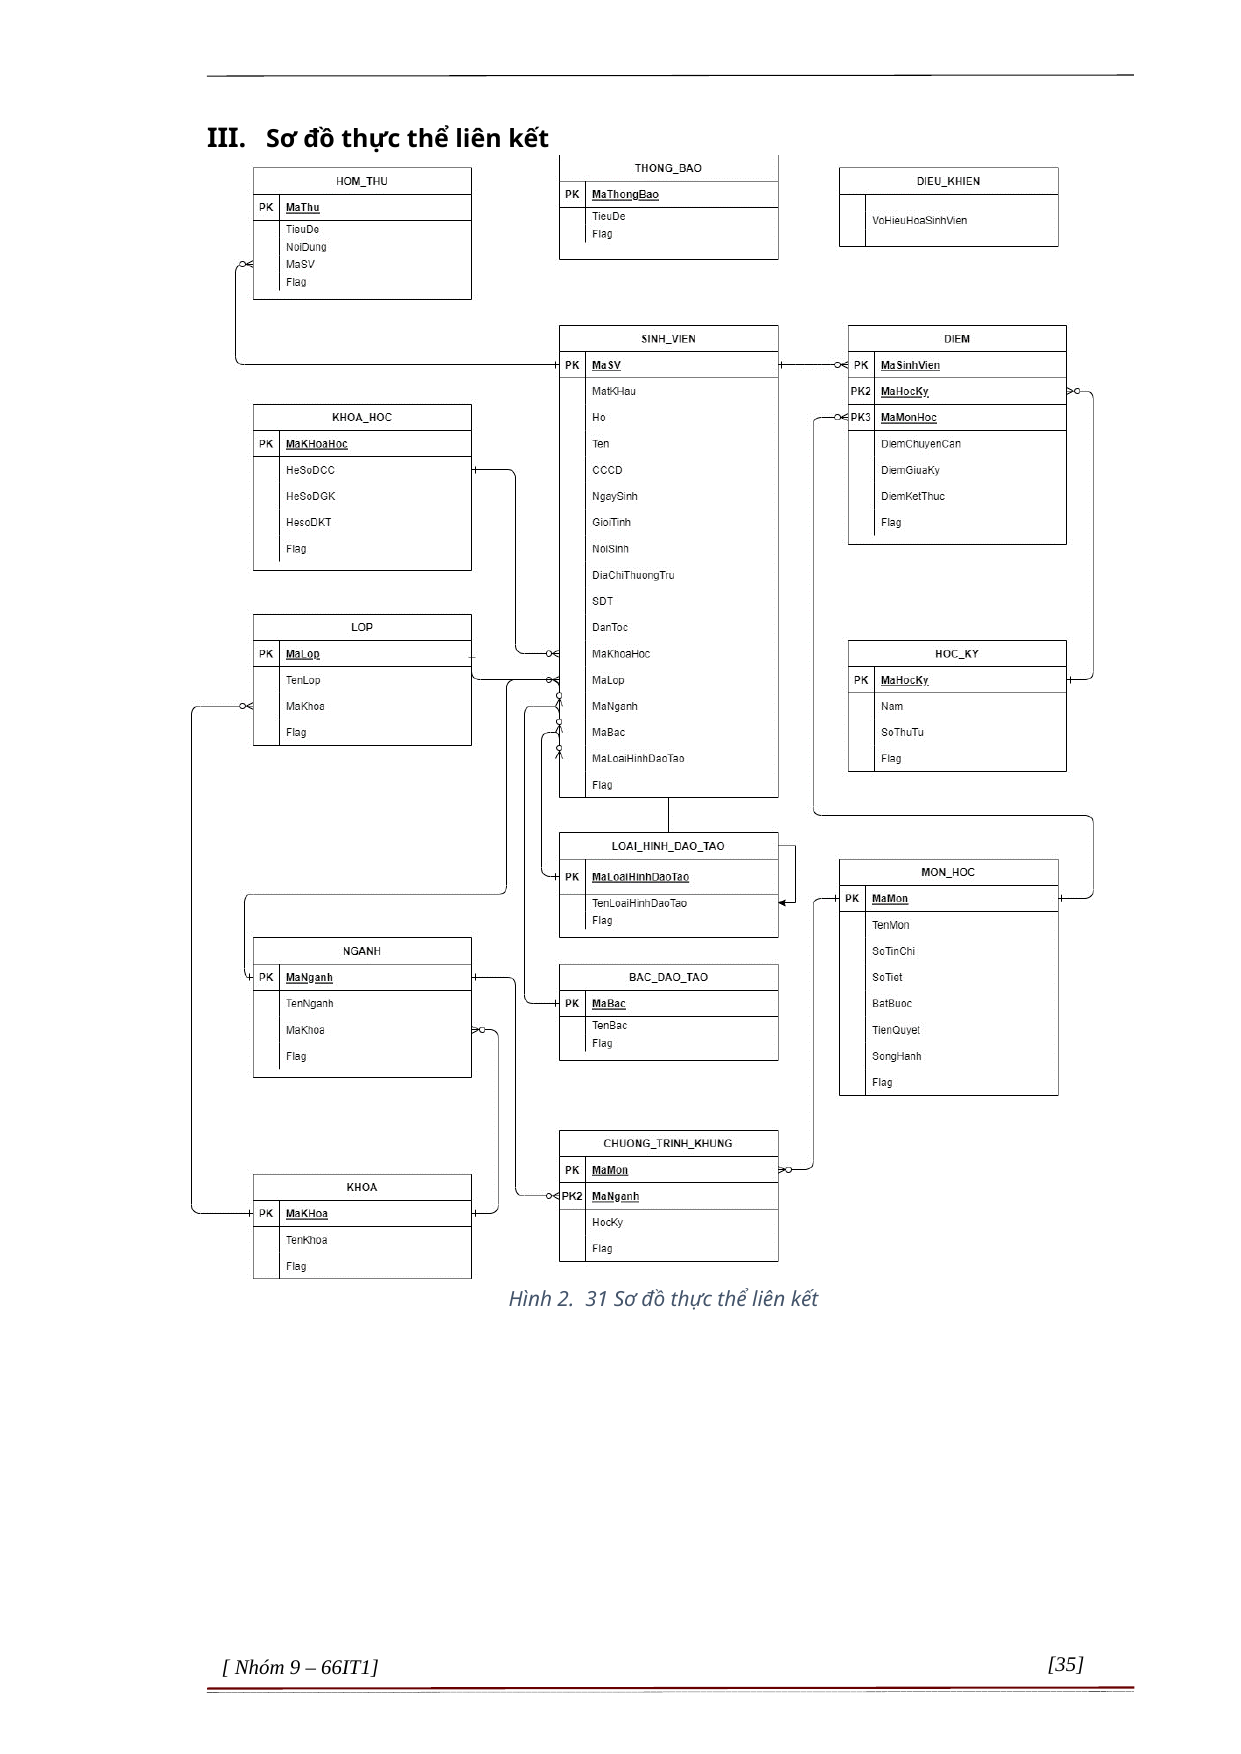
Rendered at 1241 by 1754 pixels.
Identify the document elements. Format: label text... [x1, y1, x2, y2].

list Sơ đồ thực thể liên kết [207, 118, 1122, 155]
picture [184, 155, 1100, 1279]
text Hình 2. 31 Sơ đồ thực thể liên kết [207, 1284, 1122, 1313]
